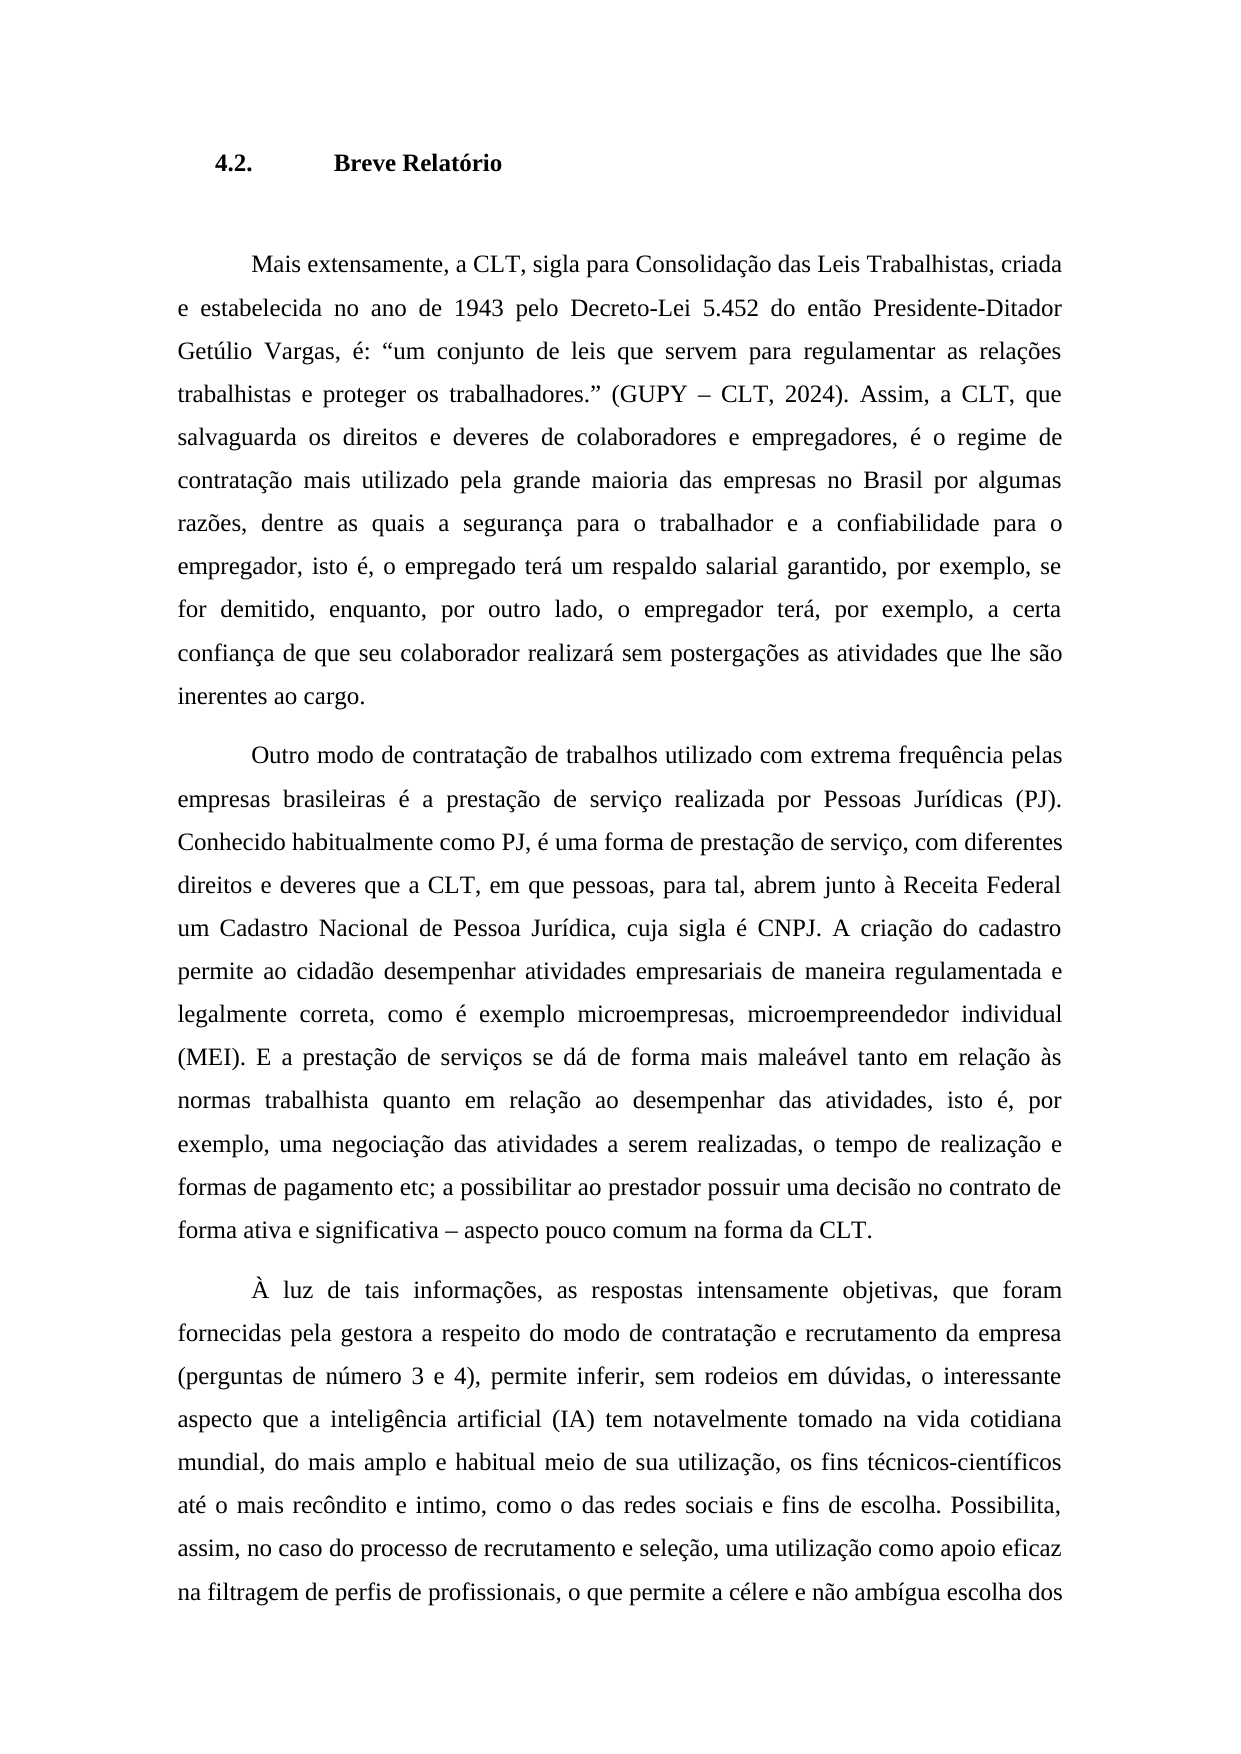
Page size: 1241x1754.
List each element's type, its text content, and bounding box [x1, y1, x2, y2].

text Mais extensamente, a CLT, sigla para Consolidação das Leis Trabalhistas, criada e estabelecida no ano de 1943 pelo Decreto-Lei 5.452 do então Presidente-Ditador Getúlio Vargas, é: “um conjunto de leis que servem para regulamentar as relações trabalhistas e proteger os trabalhadores.” (GUPY – CLT, 2024). Assim, a CLT, que salvaguarda os direitos e deveres de colaboradores e empregadores, é o regime de contratação mais utilizado pela grande maioria das empresas no Brasil por algumas razões, dentre as quais a segurança para o trabalhador e a confiabilidade para o empregador, isto é, o empregado terá um respaldo salarial garantido, por exemplo, se for demitido, enquanto, por outro lado, o empregador terá, por exemplo, a certa confiança de que seu colaborador realizará sem postergações as atividades que lhe são inerentes ao cargo. [177, 249, 1063, 709]
text Outro modo de contratação de trabalhos utilizado com extrema frequência pelas empresas brasileiras é a prestação de serviço realizada por Pessoas Jurídicas (PJ). Conhecido habitualmente como PJ, é uma forma de prestação de serviço, com diferentes direitos e deveres que a CLT, em que pessoas, para tal, abrem junto à Receita Federal um Cadastro Nacional de Pessoa Jurídica, cuja sigla é CNPJ. A criação do cadastro permite ao cidadão desempenhar atividades empresariais de maneira regulamentada e legalmente correta, como é exemplo microempresas, microempreendedor individual (MEI). E a prestação de serviços se dá de forma mais maleável tanto em relação às normas trabalhista quanto em relação ao desempenhar das atividades, isto é, por exemplo, uma negociação das atividades a serem realizadas, o tempo de realização e formas de pagamento etc; a possibilitar ao prestador possuir uma decisão no contrato de forma ativa e significativa – aspecto pouco comum na forma da CLT. [177, 741, 1063, 1244]
subtitle Breve Relatório [215, 148, 1063, 176]
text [177, 1275, 1063, 1605]
